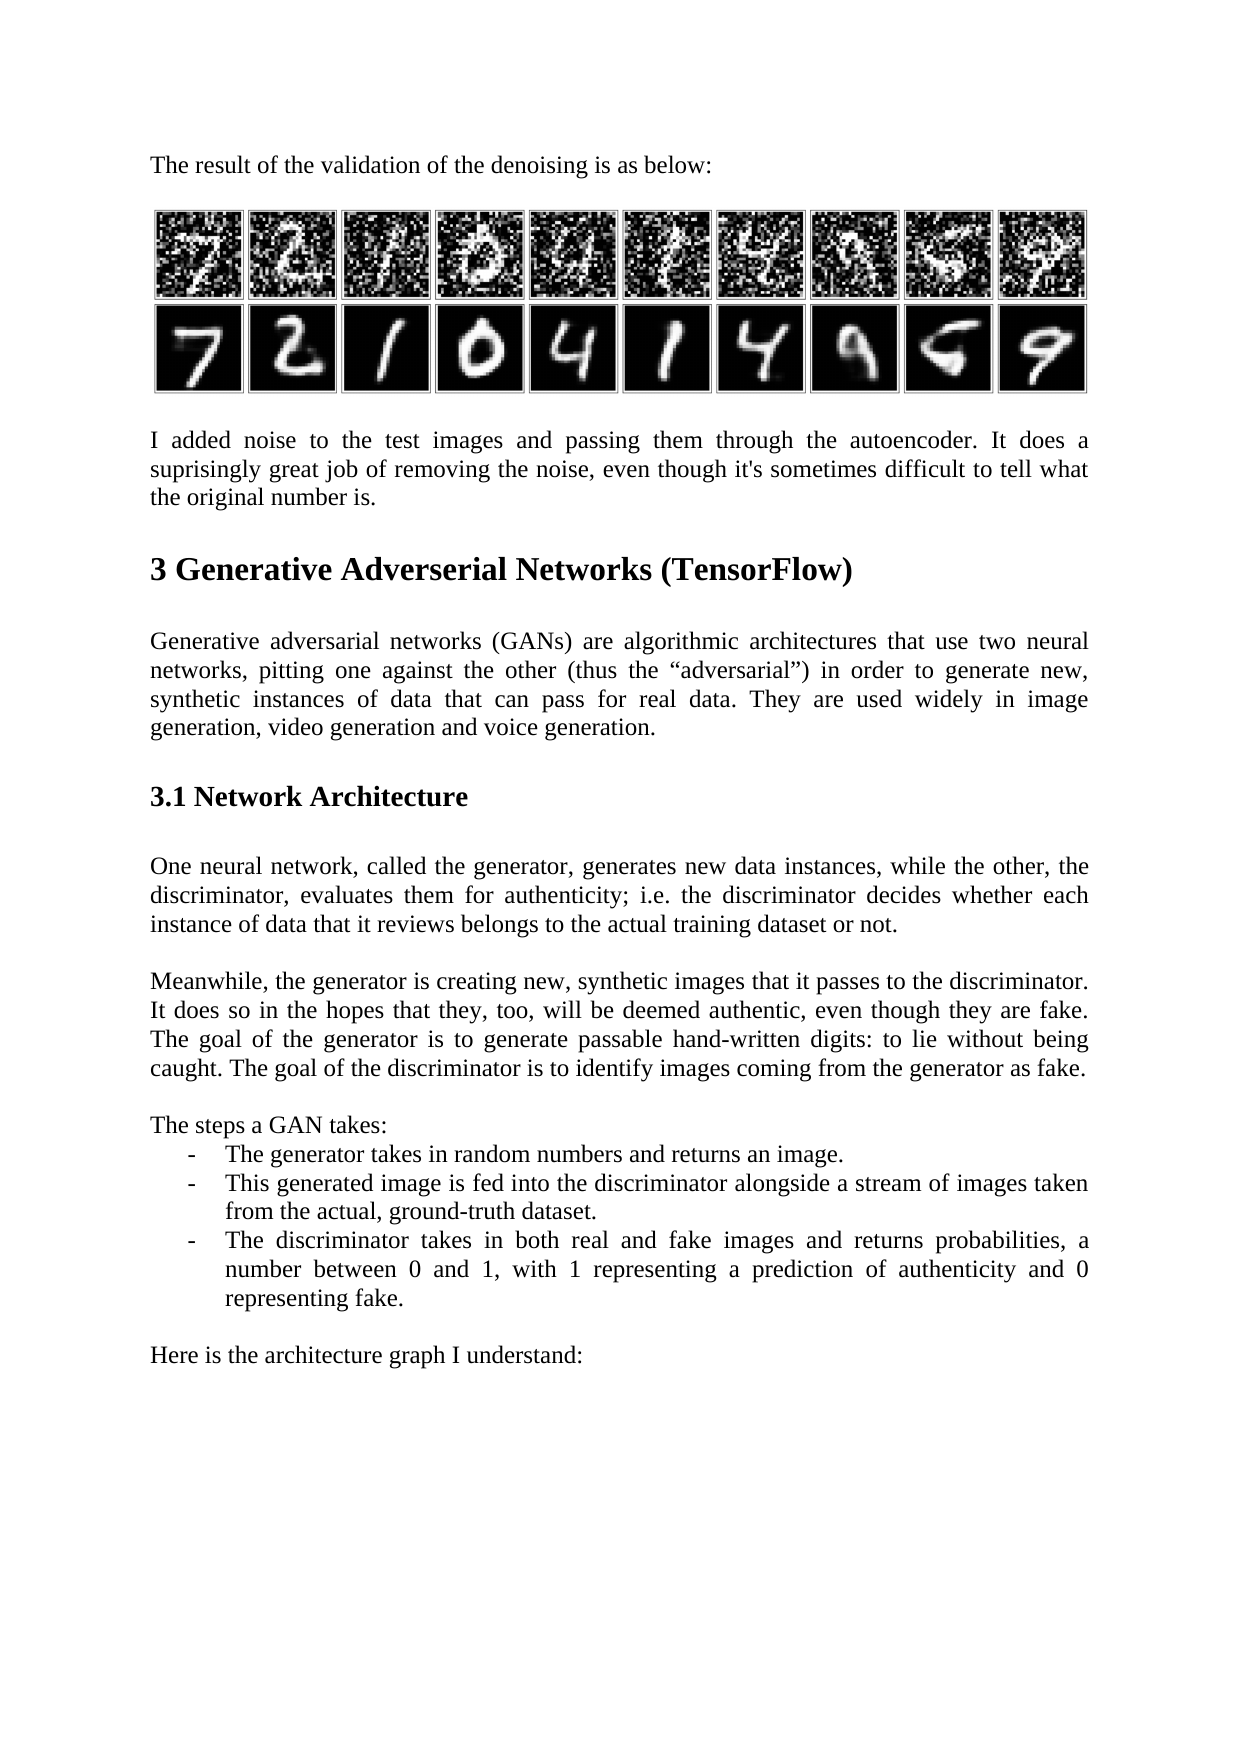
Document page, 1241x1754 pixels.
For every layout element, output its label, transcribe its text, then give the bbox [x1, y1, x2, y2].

text One neural network, called the generator, generates new data instances, while the other, the discriminator, evaluates them for authenticity; i.e. the discriminator decides whether each instance of data that it reviews belongs to the actual training dataset or not. [150, 851, 1090, 938]
text Here is the architecture graph I understand: [150, 1340, 1090, 1369]
list The discriminator takes in both real and fake images and returns probabilities, a number between 0 and 1, with 1 representing a prediction of authenticity and 0 representing fake. [187, 1225, 1090, 1311]
text 3 Generative Adverserial Networks (TensorFlow) [150, 549, 1090, 588]
text The result of the validation of the denoising is as below: [150, 150, 1090, 179]
text Meanwhile, the generator is creating new, synthetic images that it passes to the discriminator. It does so in the hopes that they, too, will be deemed authentic, even though they are fake. The goal of the generator is to generate passable hand-written digits: to lie without being caught. The goal of the discriminator is to identify images coming from the generator as fake. [150, 966, 1090, 1081]
picture [150, 207, 1090, 397]
list The generator takes in random numbers and returns an image. [187, 1139, 1090, 1168]
text 3.1 Network Architecture [150, 779, 1090, 813]
text The steps a GAN takes: [150, 1110, 1090, 1139]
list This generated image is fed into the discriminator alongside a stream of images taken from the actual, ground-truth dataset. [187, 1168, 1090, 1225]
text I added noise to the test images and passing them through the autoencoder. It does a suprisingly great job of removing the noise, even though it's sometimes difficult to tell what the original number is. [150, 425, 1090, 511]
text Generative adversarial networks (GANs) are algorithmic architectures that use two neural networks, pitting one against the other (thus the “adversarial”) in order to generate new, synthetic instances of data that can pass for real data. They are used widely in image generation, video generation and voice generation. [150, 626, 1090, 741]
